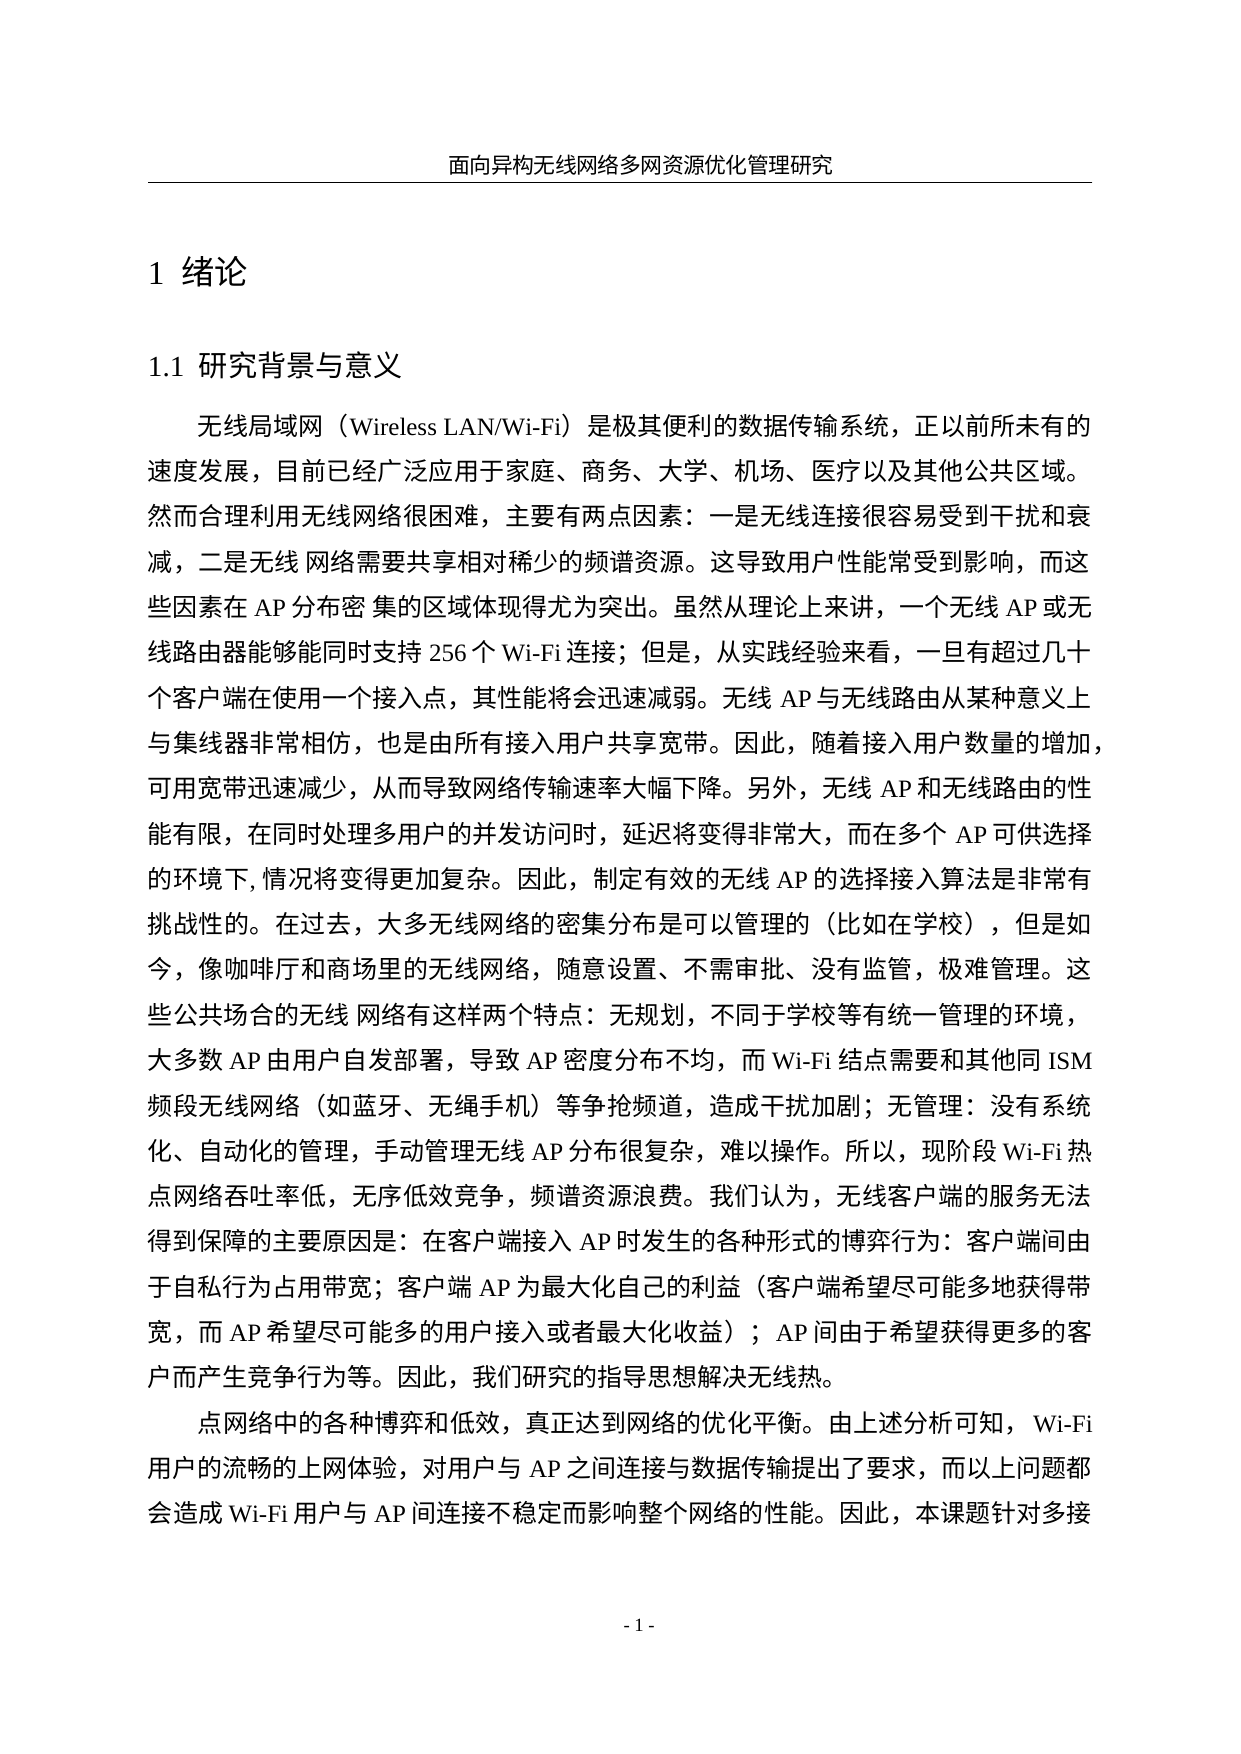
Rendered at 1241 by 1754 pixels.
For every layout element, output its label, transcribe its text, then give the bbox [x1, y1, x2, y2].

subtitle 1.1 研究背景与意义 [148, 343, 1092, 385]
text 无线局域网（Wireless LAN/Wi-Fi）是极其便利的数据传输系统，正以前所未有的速度发展，目前已经广泛应用于家庭、商务、大学、机场、医疗以及其他公共区域。然而合理利用无线网络很困难，主要有两点因素：一是无线连接很容易受到干扰和衰减，二是无线 网络需要共享相对稀少的频谱资源。这导致用户性能常受到影响，而这些因素在 AP分布密 集的区域体现得尤为突出。虽然从理论上来讲，一个无线AP或无线路由器能够能同时支持 256个Wi-Fi连接；但是，从实践经验来看，一旦有超过几十个客户端在使用一个接入点，其性能将会迅速减弱。无线AP与无线路由从某种意义上与集线器非常相仿，也是由所有接入用户共享宽带。因此，随着接入用户数量的增加，可用宽带迅速减少，从而导致网络传输速率大幅下降。另外，无线AP和无线路由的性能有限，在同时处理多用户的并发访问时，延迟将变得非常大，而在多个AP可供选择的环境下, 情况将变得更加复杂。因此，制定有效的无线AP的选择接入算法是非常有挑战性的。在过去，大多无线网络的密集分布是可以管理的（比如在学校），但是如今，像咖啡厅和商场里的无线网络，随意设置、不需审批、没有监管，极难管理。这些公共场合的无线 网络有这样两个特点：无规划，不同于学校等有统一管理的环境，大多数AP由用户自发部署，导致AP密度分布不均，而Wi-Fi 结点需要和其他同 ISM 频段无线网络（如蓝牙、无绳手机）等争抢频道，造成干扰加剧；无管理：没有系统化、自动化的管理，手动管理无线AP分布很复杂，难以操作。所以，现阶段Wi-Fi热点网络吞吐率低，无序低效竞争，频谱资源浪费。我们认为，无线客户端的服务无法得到保障的主要原因是：在客户端接入AP时发生的各种形式的博弈行为：客户端间由于自私行为占用带宽；客户端AP为最大化自己的利益（客户端希望尽可能多地获得带宽，而AP希望尽可能多的用户接入或者最大化收益）；AP间由于希望获得更多的客户而产生竞争行为等。因此，我们研究的指导思想解决无线热。 [148, 406, 1092, 1394]
subtitle 1 绪论 [148, 246, 1092, 294]
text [148, 1403, 1092, 1530]
